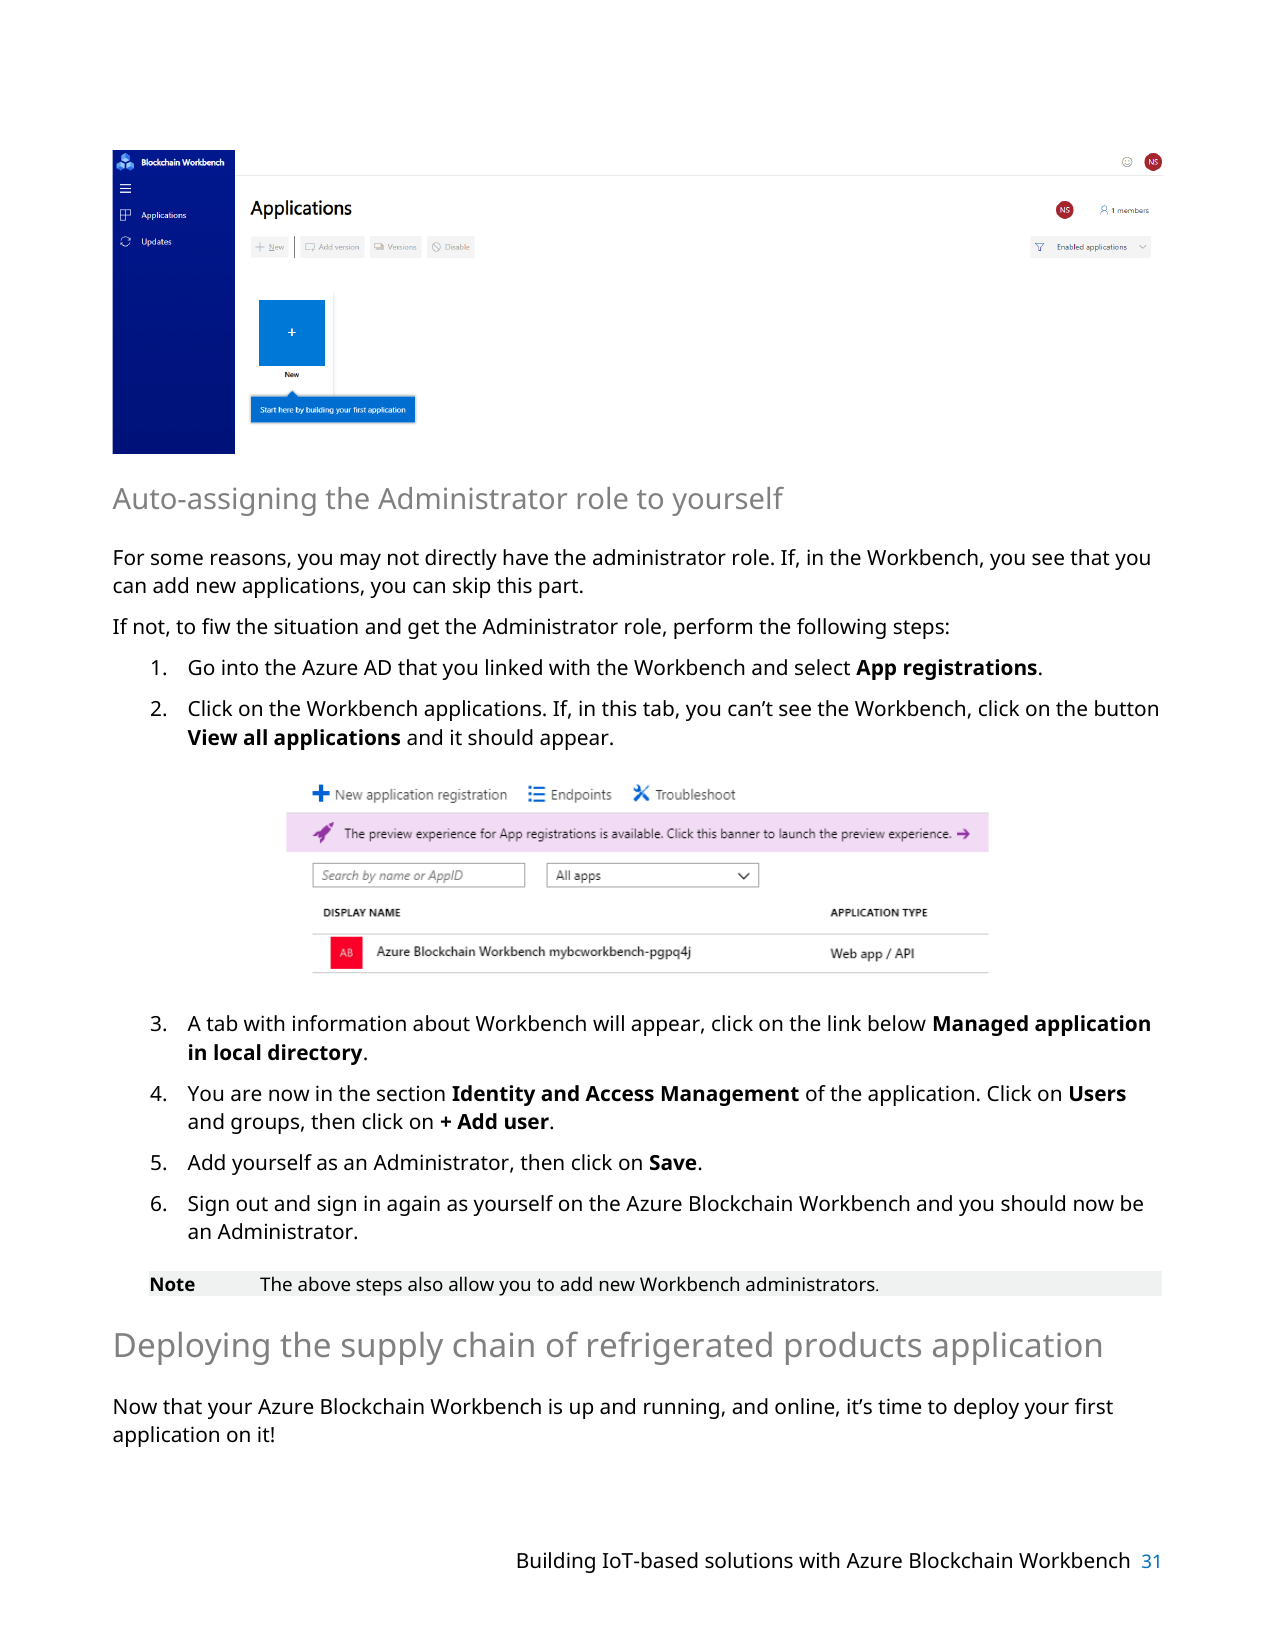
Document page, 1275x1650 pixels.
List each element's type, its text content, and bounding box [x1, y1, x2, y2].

list Sign out and sign in again as yourself on the Azure Blockchain Workbench and you should now be an Administrator. [150, 1189, 1162, 1246]
list A tab with information about Workbench will appear, click on the link below Managed application in local directory. [150, 1009, 1162, 1066]
subtitle Auto-assigning the Administrator role to yourself [112, 478, 1162, 518]
subtitle Deploying the supply chain of refrigerated products application [112, 1321, 1162, 1367]
text Now that your Azure Blockchain Workbench is up and running, and online, it’s time to deploy your first application on it! [112, 1392, 1162, 1449]
text For some reasons, you may not directly have the administrator role. If, in the Workbench, you see that you can add new applications, you can skip this part. [112, 543, 1162, 600]
text If not, to fiw the situation and get the Administrator role, perform the following steps: [112, 612, 1162, 641]
list Add yourself as an Administrator, then click on Save. [150, 1148, 1162, 1176]
picture [112, 150, 1164, 454]
text Note The above steps also allow you to add new Workbench administrators. [149, 1271, 1162, 1296]
list Go into the Azure AD that you linked with the Workbench and select App registrations. [150, 653, 1162, 682]
list You are now in the section Identity and Access Management of the application. Click on Users and groups, then click on + Add user. [150, 1079, 1162, 1136]
list Click on the Workbench applications. If, in this tab, you can’t see the Workbench, click on the button View all applications and it should appear. [150, 694, 1162, 751]
picture [286, 776, 989, 985]
